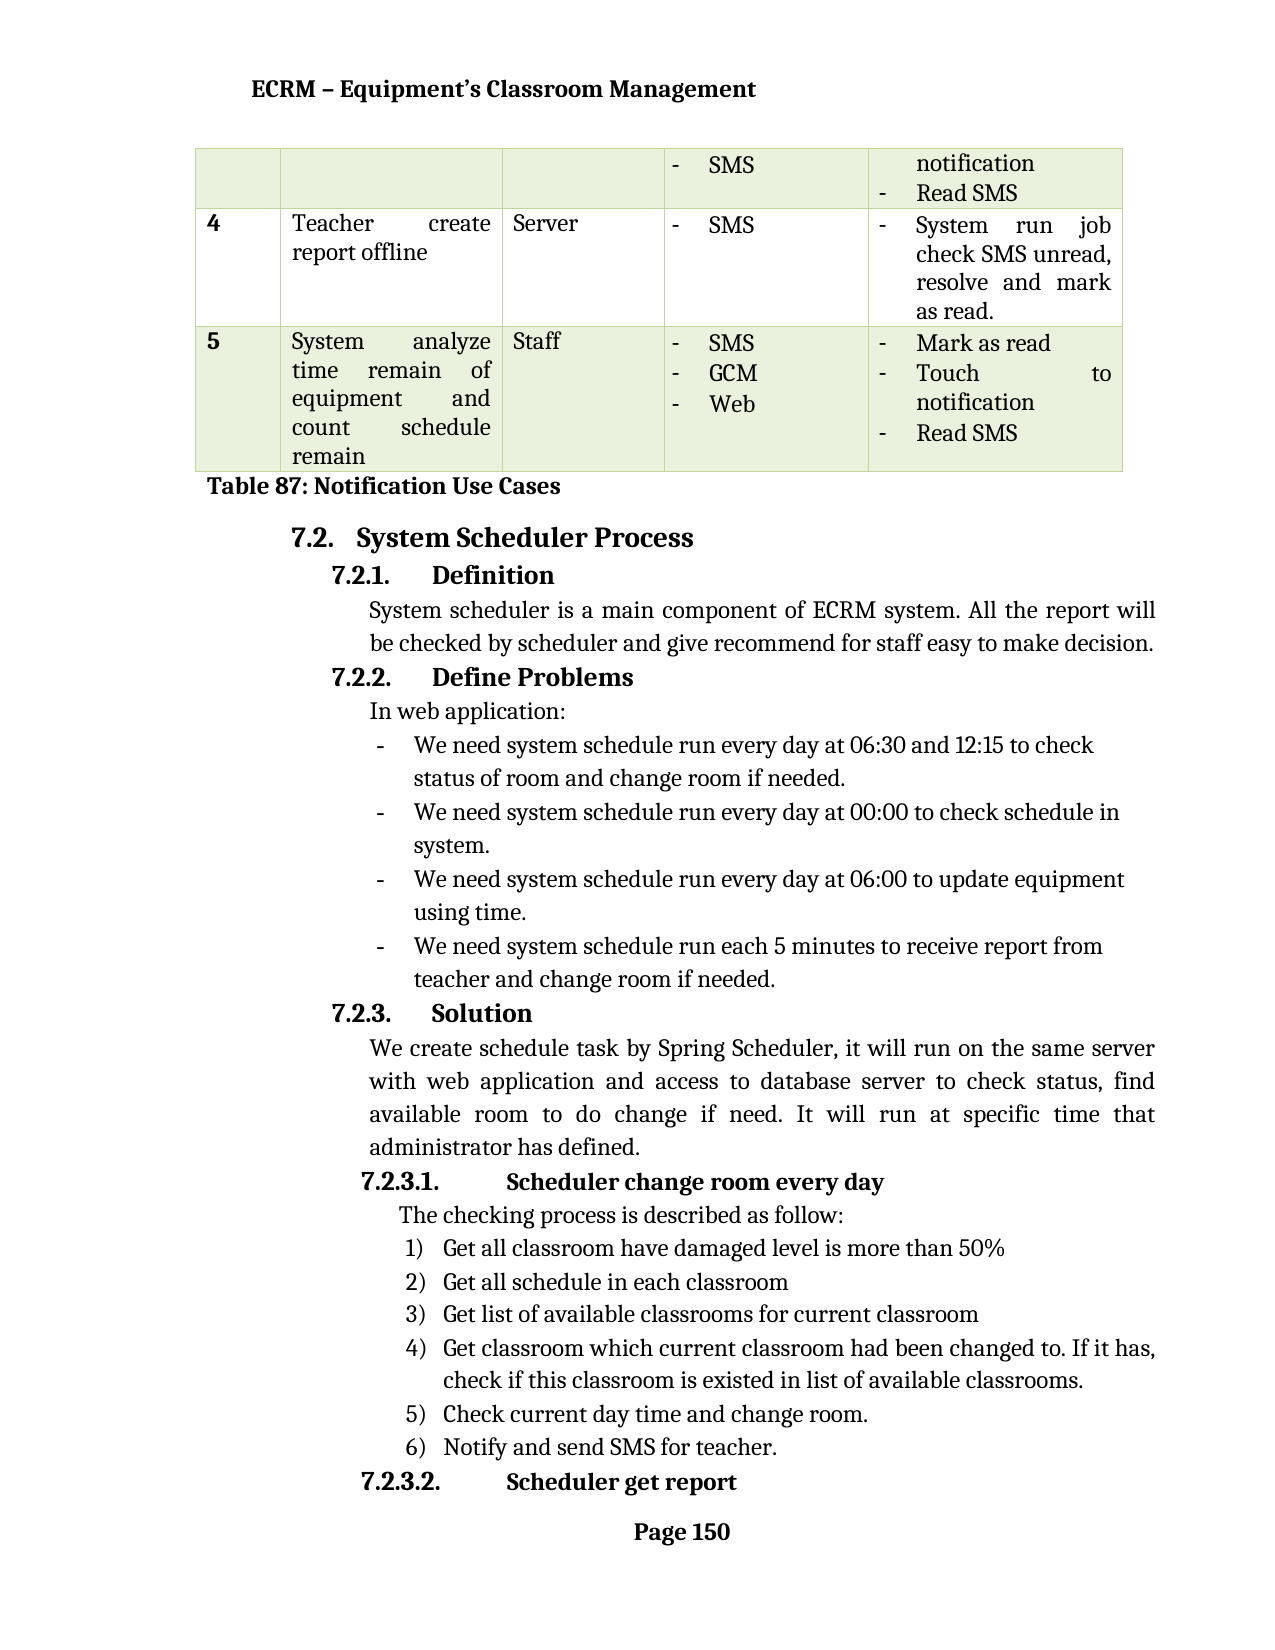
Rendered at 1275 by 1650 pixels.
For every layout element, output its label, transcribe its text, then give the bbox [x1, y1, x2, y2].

list Get all classroom have damaged level is more than 50% [406, 1234, 1157, 1263]
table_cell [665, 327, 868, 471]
list Scheduler get report [361, 1466, 1157, 1497]
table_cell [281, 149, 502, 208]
list Get list of available classrooms for current classroom [406, 1300, 1157, 1329]
list System Scheduler Process [291, 521, 1157, 555]
list We need system schedule run every day at 06:00 to update equipment using time. [376, 864, 1157, 927]
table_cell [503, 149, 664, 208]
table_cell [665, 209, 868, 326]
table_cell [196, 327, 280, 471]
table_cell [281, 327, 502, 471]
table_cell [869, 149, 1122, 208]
list The checking process is described as follow: [399, 1201, 1157, 1230]
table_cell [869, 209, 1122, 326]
list We create schedule task by Spring Scheduler, it will run on the same server with web application and access to database server to check status, find available room to do change if need. It will run at specific time that administrator has defined. [369, 1033, 1157, 1161]
list Definition [332, 560, 1157, 591]
list Check current day time and change room. [406, 1399, 1157, 1428]
list Define Problems [332, 662, 1157, 693]
text Table 87: Notification Use Cases [207, 472, 1157, 500]
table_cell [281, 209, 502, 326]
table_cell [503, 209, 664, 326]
list We need system schedule run every day at 06:30 and 12:15 to check status of room and change room if needed. [376, 730, 1157, 793]
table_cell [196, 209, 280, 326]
list Get all schedule in each classroom [406, 1267, 1157, 1296]
list Solution [332, 998, 1157, 1029]
list We need system schedule run every day at 00:00 to check schedule in system. [376, 797, 1157, 860]
list System scheduler is a main component of ECRM system. All the report will be checked by scheduler and give recommend for staff easy to make decision. [369, 596, 1157, 657]
list Notify and send SMS for teacher. [406, 1432, 1157, 1461]
list Get classroom which current classroom had been changed to. If it has, check if this classroom is existed in list of available classrooms. [406, 1333, 1157, 1395]
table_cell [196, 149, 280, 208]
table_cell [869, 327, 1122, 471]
list We need system schedule run each 5 minutes to receive report from teacher and change room if needed. [376, 931, 1157, 993]
list In web application: [369, 697, 1157, 726]
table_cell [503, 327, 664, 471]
list Scheduler change room every day [361, 1166, 1157, 1197]
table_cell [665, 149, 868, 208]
